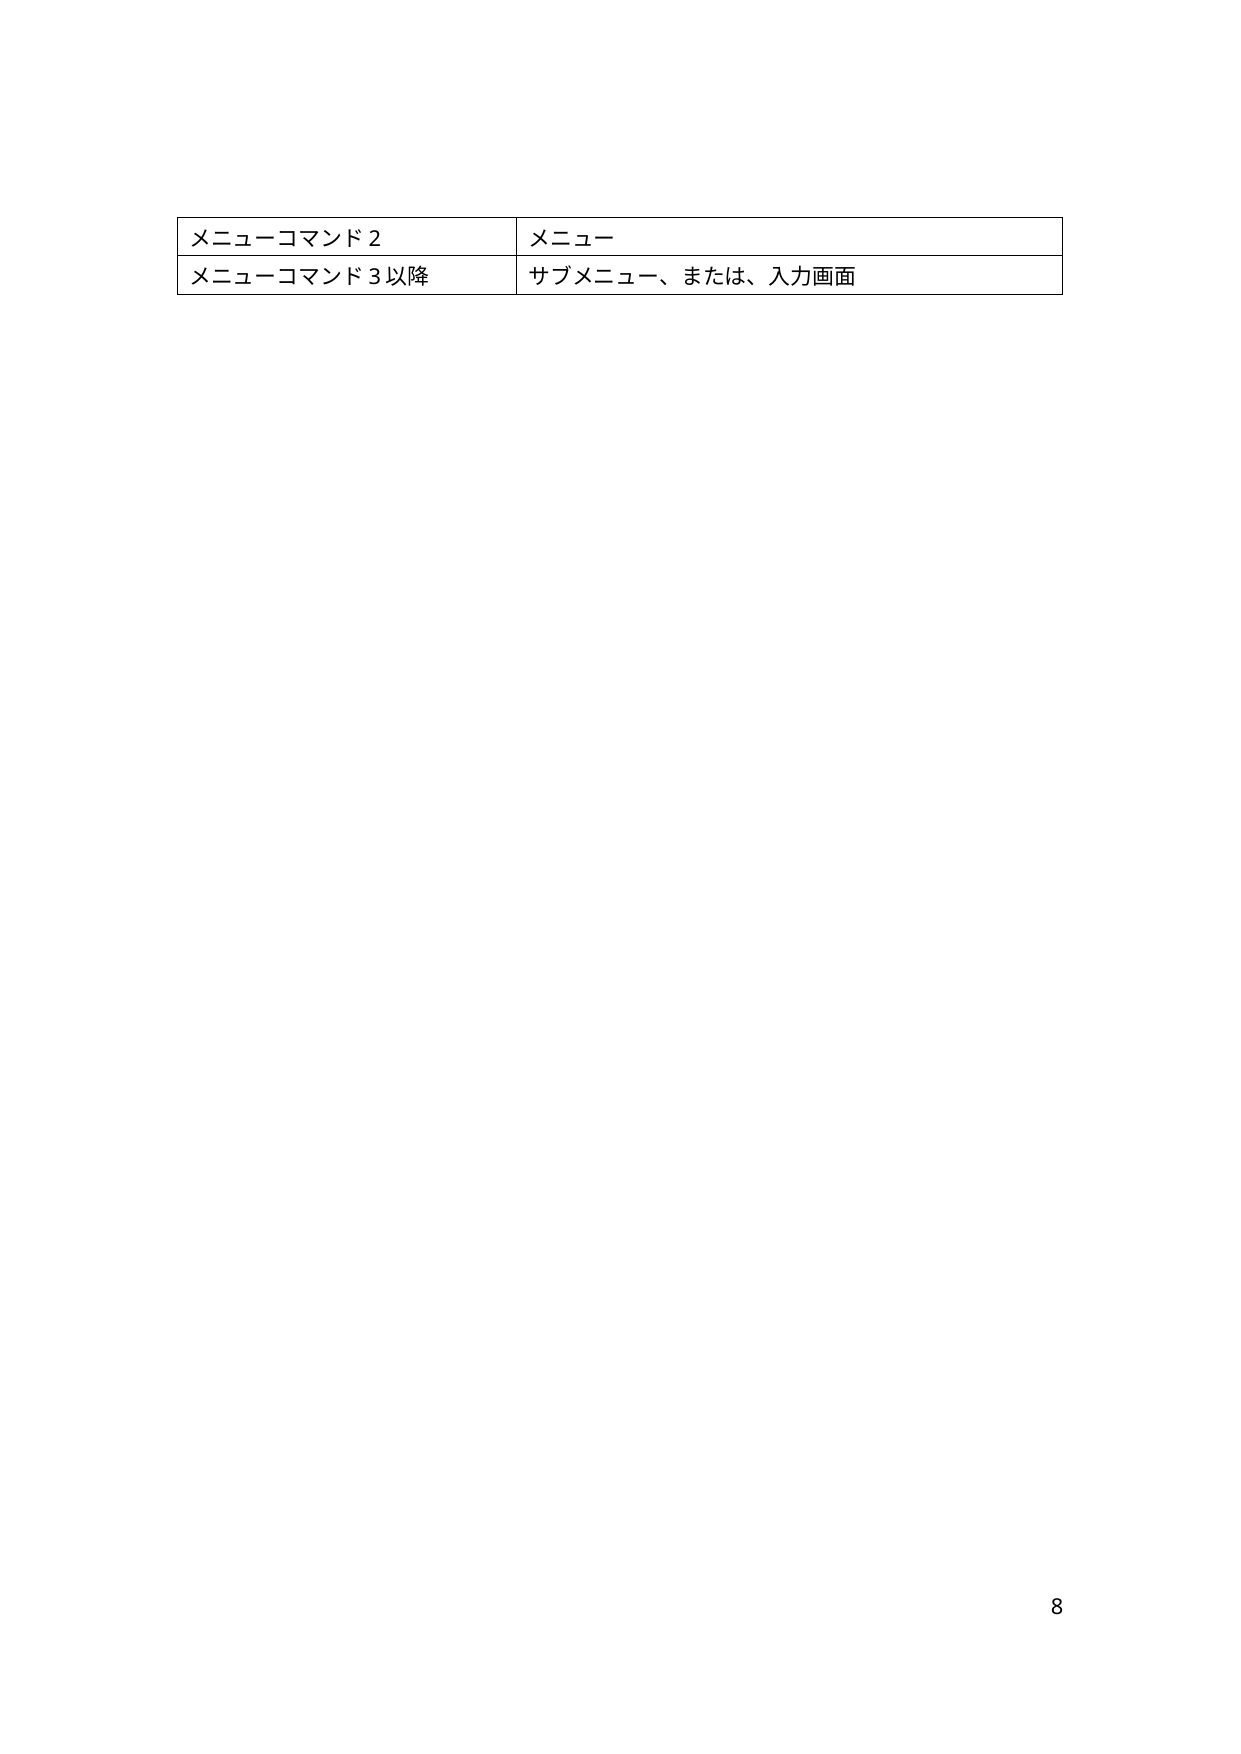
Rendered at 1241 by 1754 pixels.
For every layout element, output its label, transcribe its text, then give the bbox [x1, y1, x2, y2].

table_cell サブメニュー、または、入力画面 [517, 256, 1062, 294]
table_cell メニューコマンド3以降 [178, 256, 516, 294]
table_cell メニューコマンド2 [178, 218, 516, 255]
table_cell メニュー [517, 218, 1062, 255]
